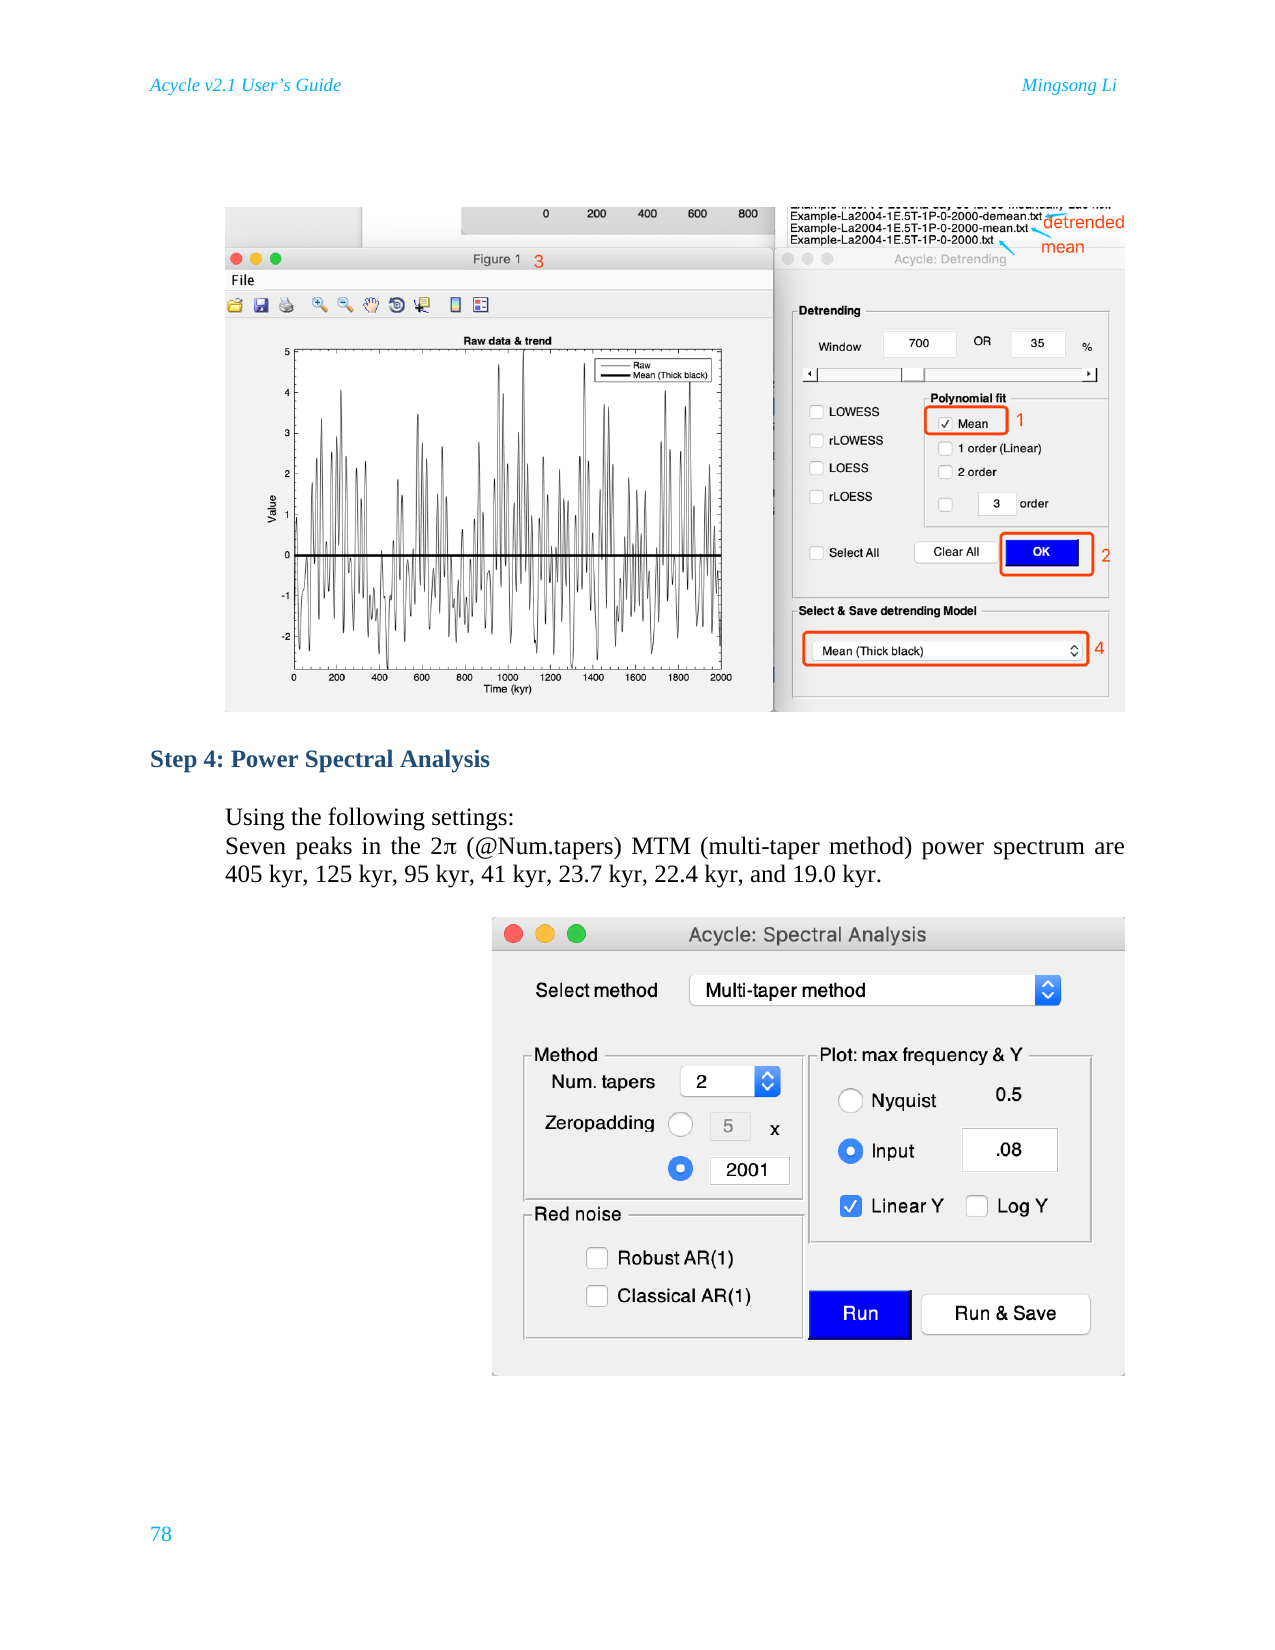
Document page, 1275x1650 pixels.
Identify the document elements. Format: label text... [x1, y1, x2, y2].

text Using the following settings: [150, 802, 1125, 831]
picture [225, 207, 1125, 712]
picture [491, 917, 1125, 1376]
subtitle Step 4: Power Spectral Analysis [150, 744, 1125, 773]
picture [151, 81, 157, 89]
text Seven peaks in the 2 (@Num.tapers) MTM (multi-taper method) power spectrum are 405 kyr, 125 kyr, 95 kyr, 41 kyr, 23.7 kyr, 22.4 kyr, and 19.0 kyr. [225, 831, 1125, 888]
